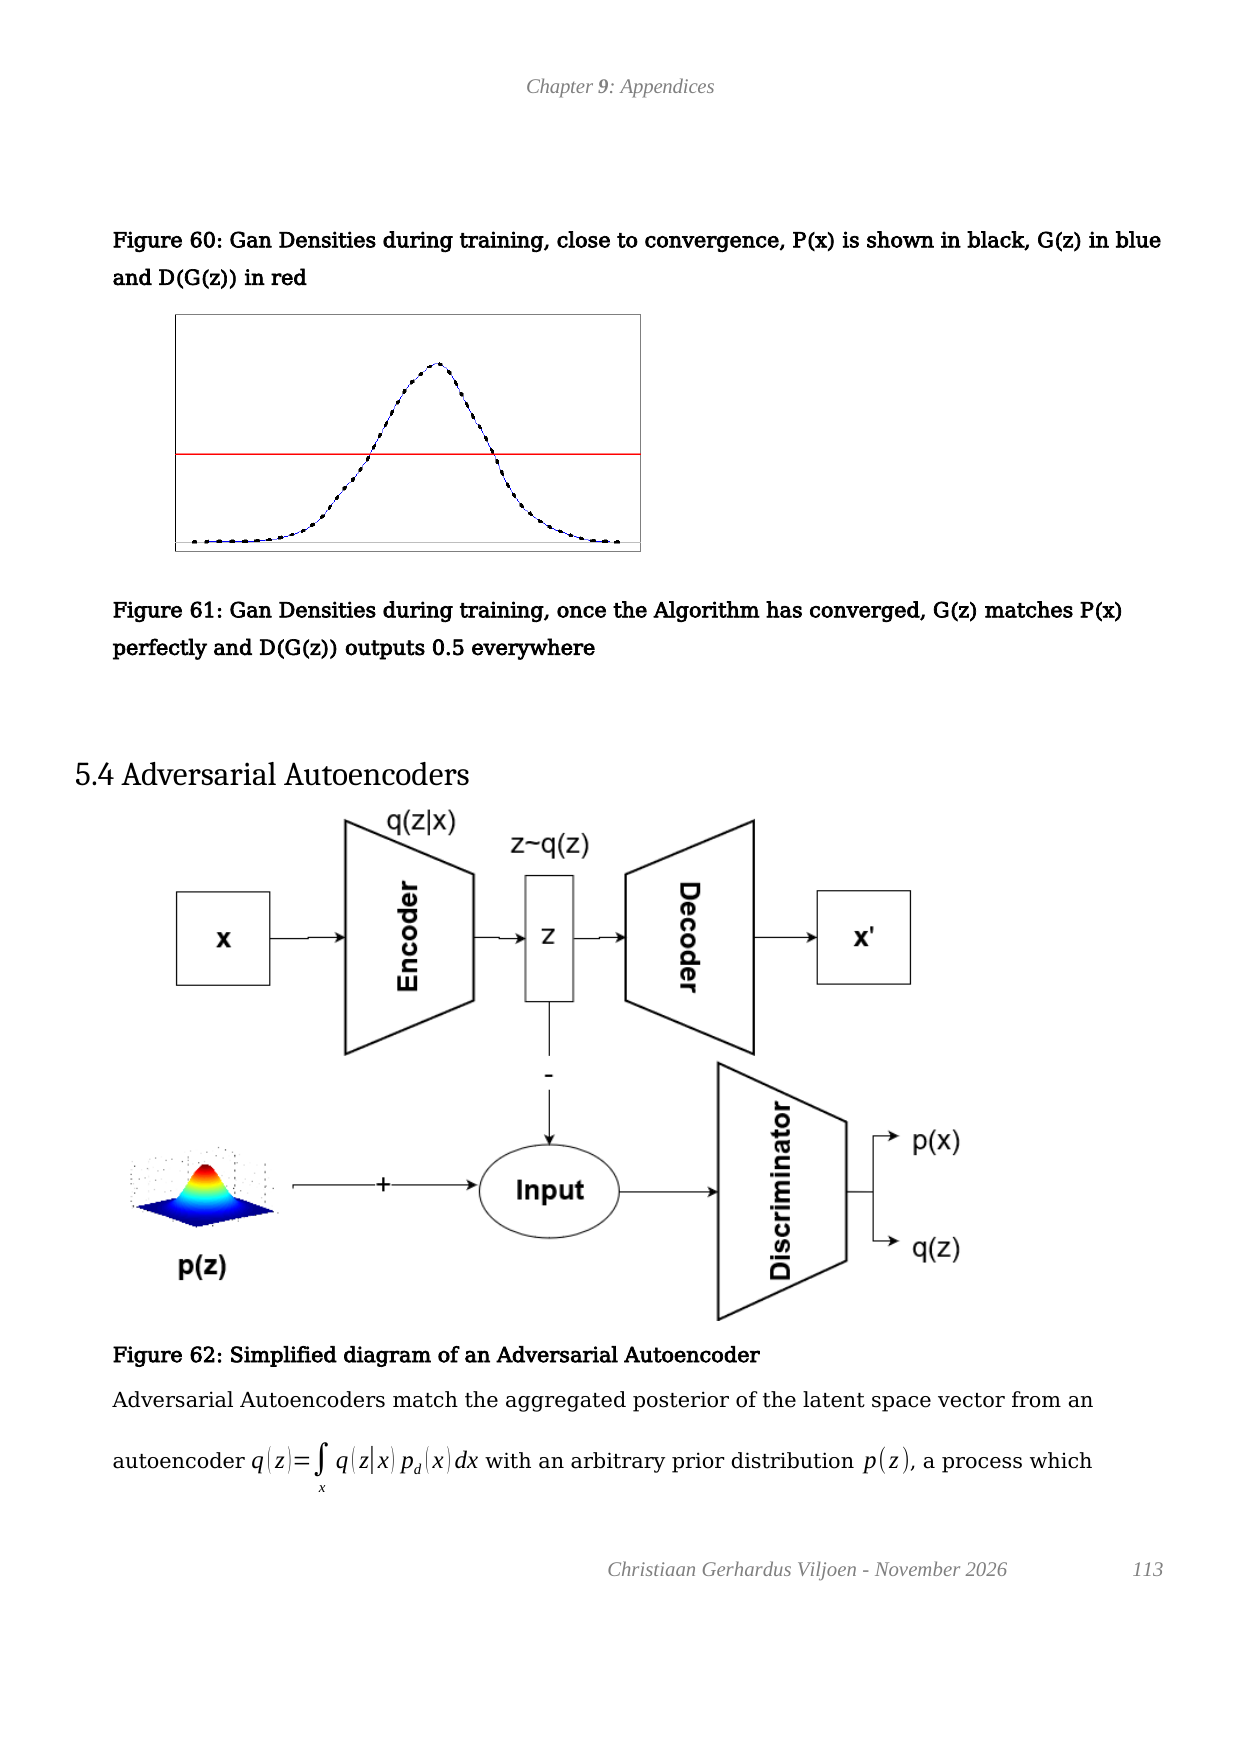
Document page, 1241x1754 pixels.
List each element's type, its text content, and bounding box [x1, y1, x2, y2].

subtitle Adversarial Autoencoders [75, 755, 1165, 793]
picture [112, 310, 673, 576]
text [112, 1387, 1165, 1496]
picture [112, 805, 981, 1321]
